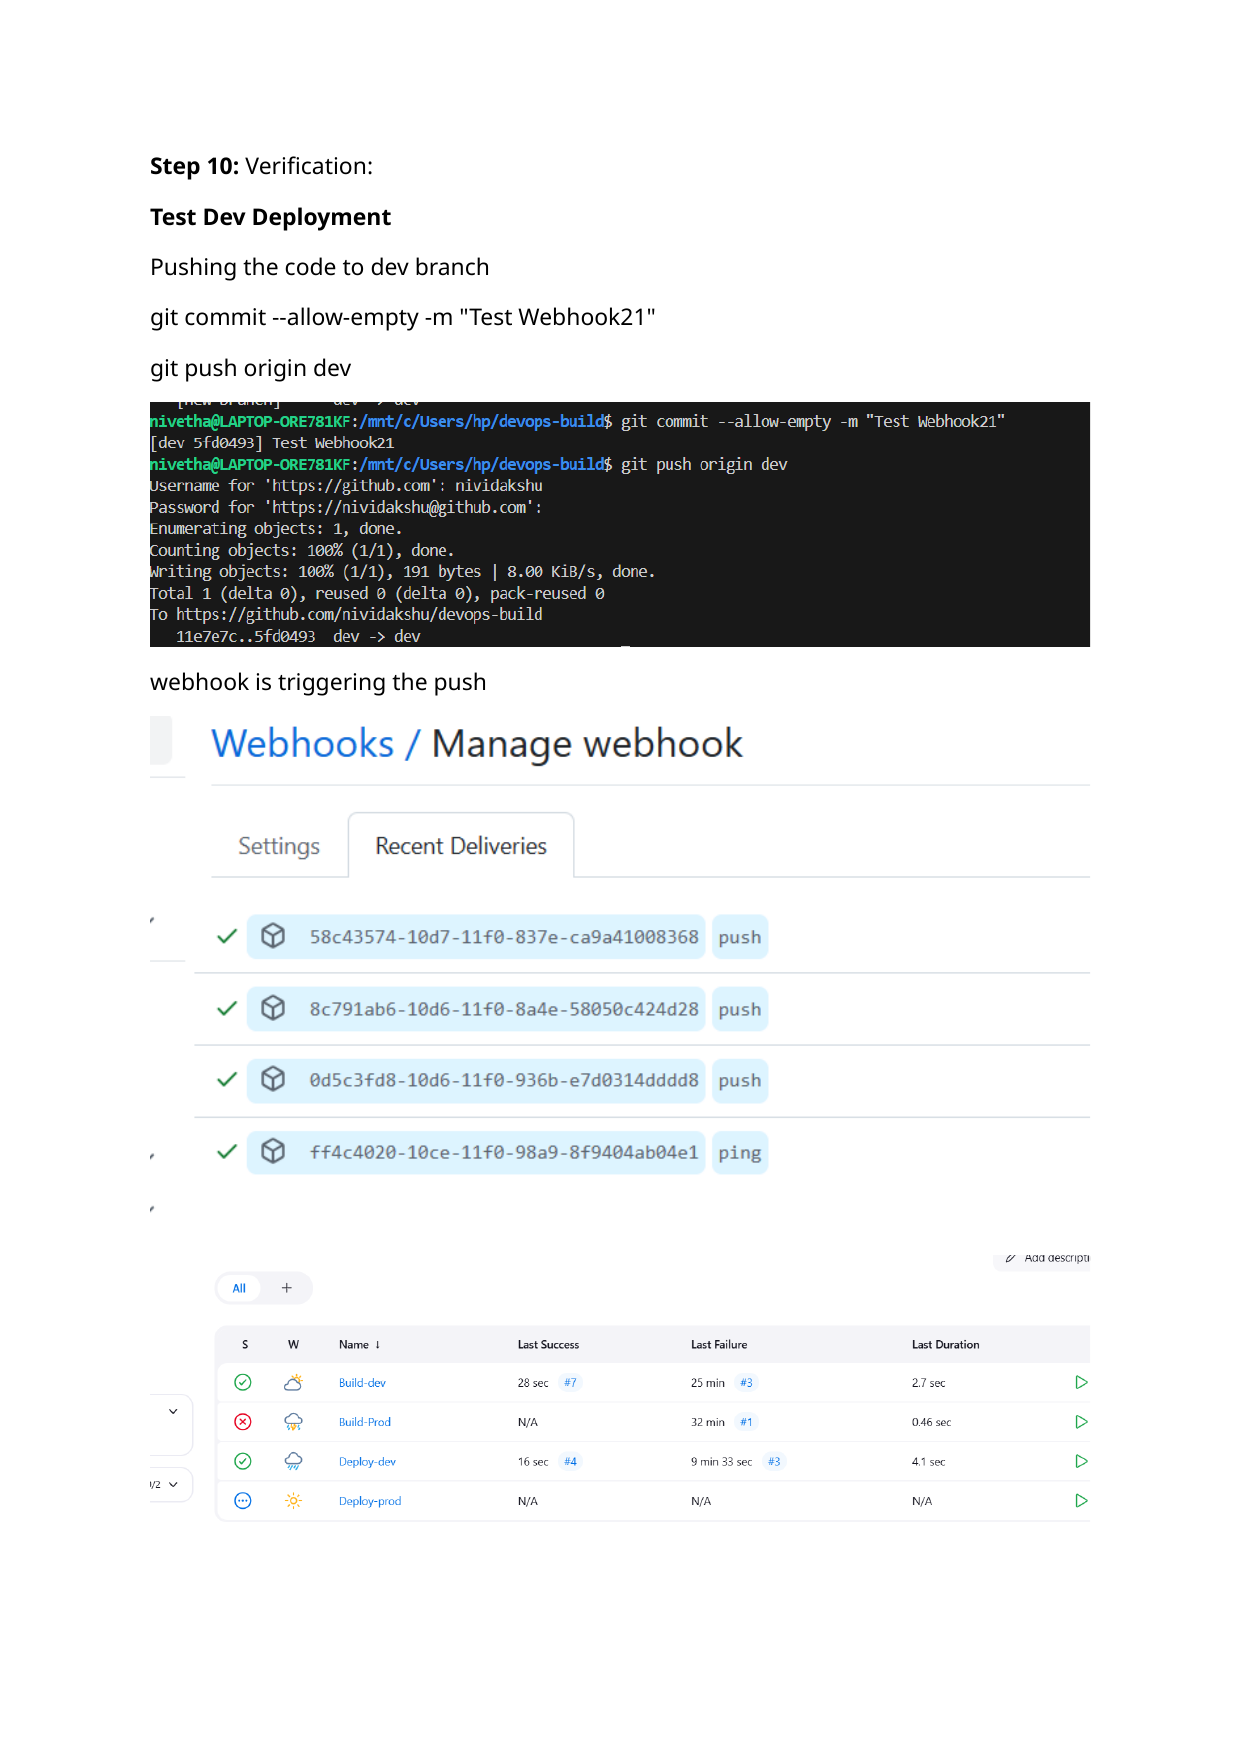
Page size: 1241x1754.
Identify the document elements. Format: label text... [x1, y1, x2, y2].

text Test Dev Deployment [150, 200, 1090, 232]
text Step 10: Verification: [150, 150, 1090, 181]
picture [150, 716, 1091, 1236]
text git commit --allow-empty -m "Test Webhook21" [150, 301, 1090, 332]
text webhook is triggering the push [150, 666, 1090, 697]
text Pushing the code to dev branch [150, 251, 1090, 282]
picture [150, 1255, 1091, 1550]
picture [150, 402, 1091, 647]
text git push origin dev [150, 352, 1090, 383]
